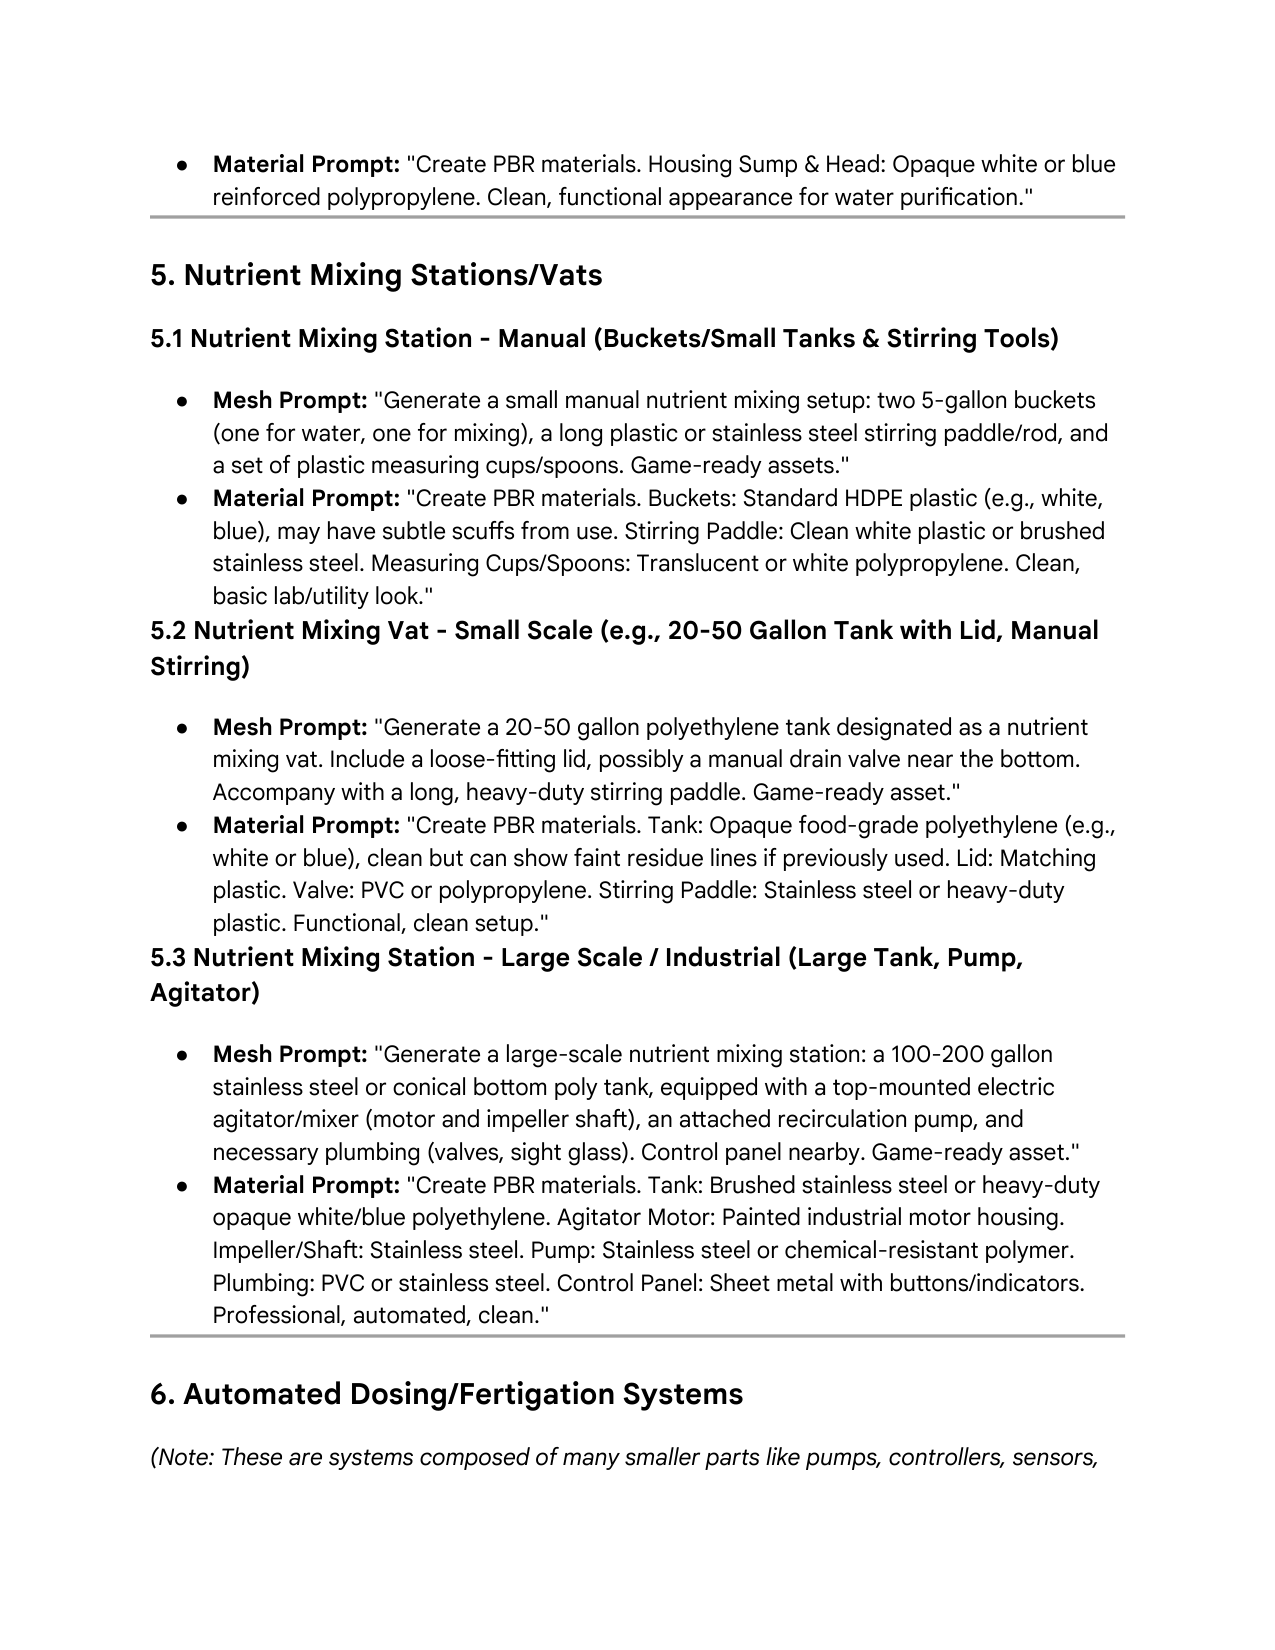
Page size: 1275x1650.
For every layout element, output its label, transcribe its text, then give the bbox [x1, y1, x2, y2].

subtitle 6. Automated Dosing/Fertigation Systems [150, 1338, 1125, 1413]
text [150, 1443, 1125, 1471]
list Mesh Prompt: "Generate a 20-50 gallon polyethylene tank designated as a nutrient mixing vat. Include a loose-fitting lid, possibly a manual drain valve near the bottom. Accompany with a long, heavy-duty stirring paddle. Game-ready asset." [175, 713, 1125, 807]
list Material Prompt: "Create PBR materials. Buckets: Standard HDPE plastic (e.g., white, blue), may have subtle scuffs from use. Stirring Paddle: Clean white plastic or brushed stainless steel. Measuring Cups/Spoons: Translucent or white polypropylene. Clean, basic lab/utility look." [175, 484, 1125, 611]
list Mesh Prompt: "Generate a small manual nutrient mixing setup: two 5-gallon buckets (one for water, one for mixing), a long plastic or stainless steel stirring paddle/rod, and a set of plastic measuring cups/spoons. Game-ready assets." [175, 386, 1125, 480]
list Material Prompt: "Create PBR materials. Tank: Opaque food-grade polyethylene (e.g., white or blue), clean but can show faint residue lines if previously used. Lid: Matching plastic. Valve: PVC or polypropylene. Stirring Paddle: Stainless steel or heavy-duty plastic. Functional, clean setup." [175, 811, 1125, 938]
list Mesh Prompt: "Generate a large-scale nutrient mixing station: a 100-200 gallon stainless steel or conical bottom poly tank, equipped with a top-mounted electric agitator/mixer (motor and impeller shaft), an attached recirculation pump, and necessary plumbing (valves, sight glass). Control panel nearby. Game-ready asset." [175, 1040, 1125, 1167]
list Material Prompt: "Create PBR materials. Tank: Brushed stainless steel or heavy-duty opaque white/blue polyethylene. Agitator Motor: Painted industrial motor housing. Impeller/Shaft: Stainless steel. Pump: Stainless steel or chemical-resistant polymer. Plumbing: PVC or stainless steel. Control Panel: Sheet metal with buttons/indicators. Professional, automated, clean." [175, 1171, 1125, 1330]
list Material Prompt: "Create PBR materials. Housing Sump & Head: Opaque white or blue reinforced polypropylene. Clean, functional appearance for water purification." [175, 150, 1125, 211]
subtitle 5.3 Nutrient Mixing Station - Large Scale / Industrial (Large Tank, Pump, Agitator) [150, 942, 1125, 1009]
subtitle 5.1 Nutrient Mixing Station - Manual (Buckets/Small Tanks & Stirring Tools) [150, 324, 1125, 355]
subtitle 5.2 Nutrient Mixing Vat - Small Scale (e.g., 20-50 Gallon Tank with Lid, Manual Stirring) [150, 615, 1125, 682]
subtitle 5. Nutrient Mixing Stations/Vats [150, 219, 1125, 294]
